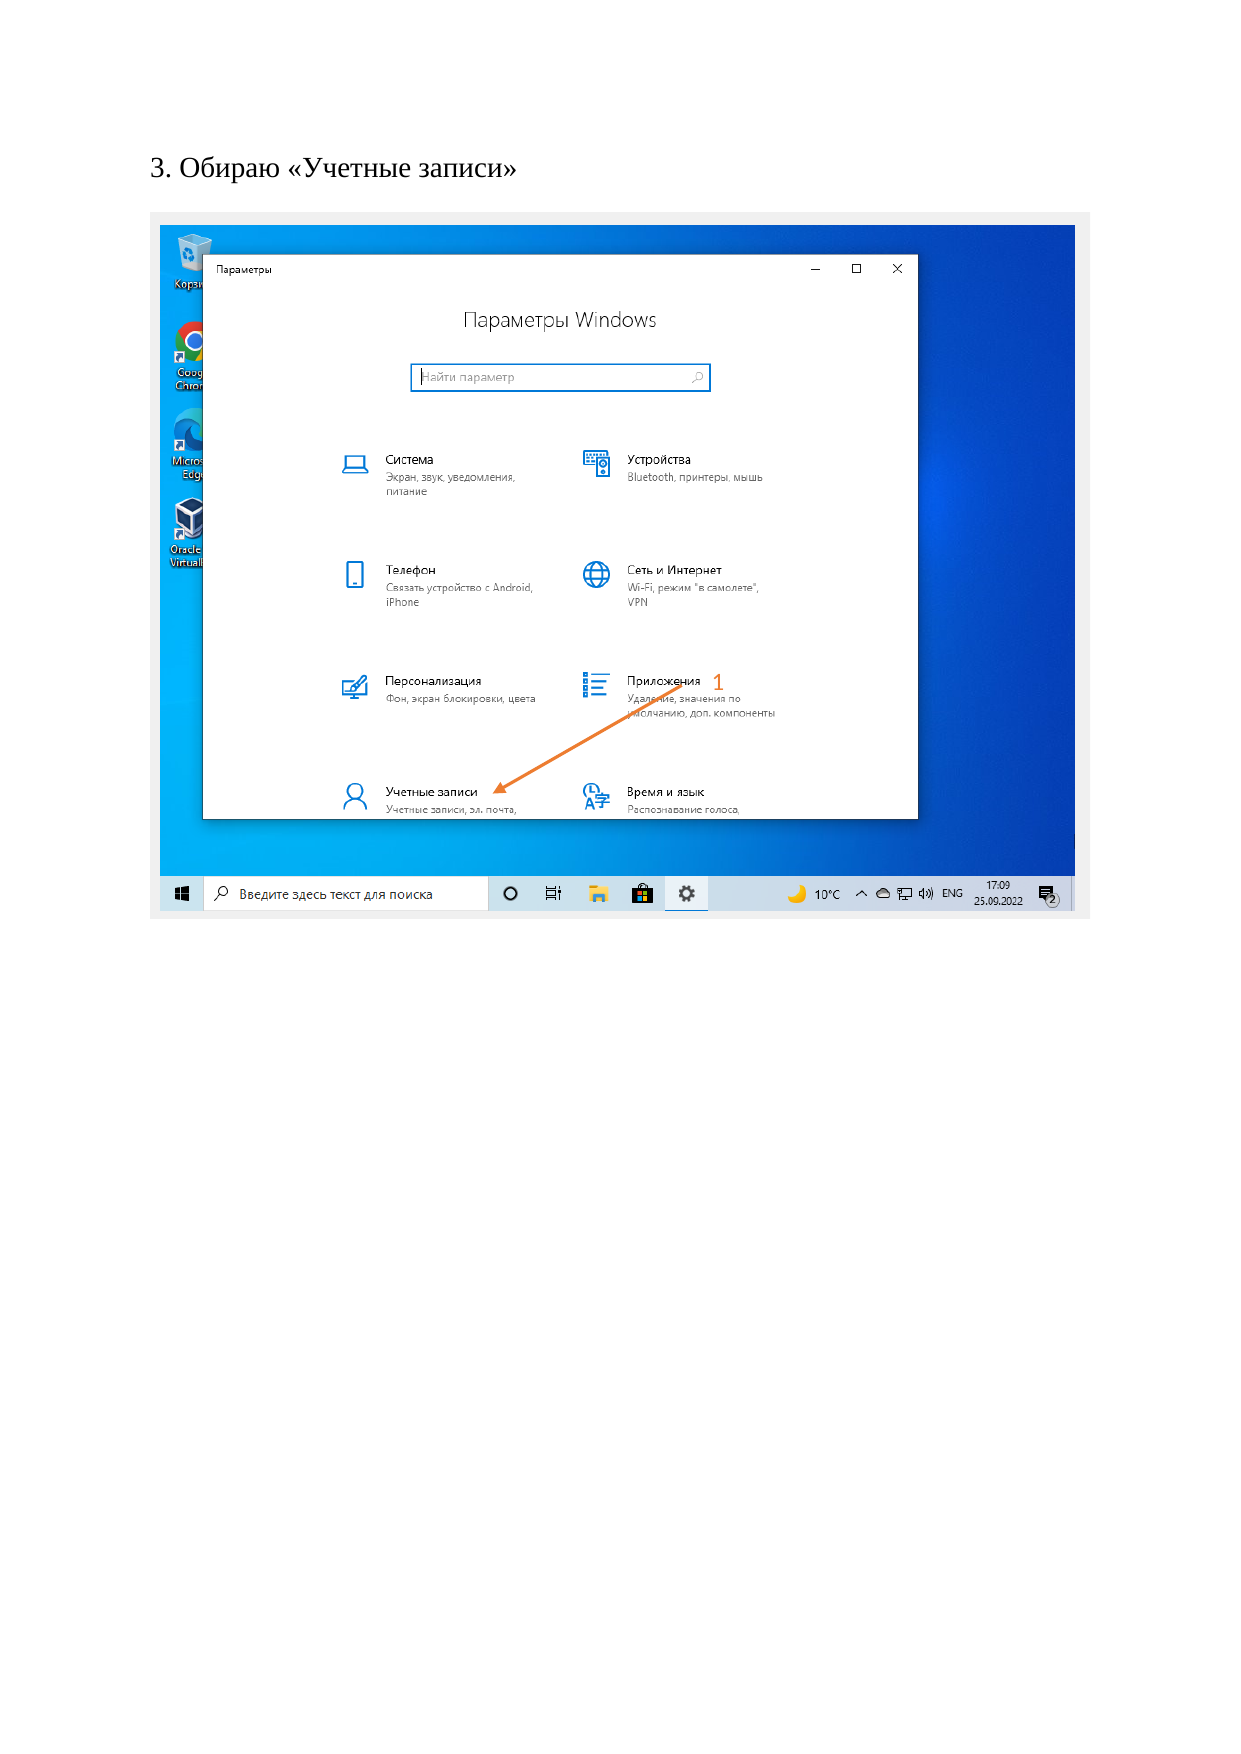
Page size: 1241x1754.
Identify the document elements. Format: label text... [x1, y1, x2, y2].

text 3. Обираю «Учетные записи» [150, 150, 1090, 183]
picture [150, 212, 1091, 919]
